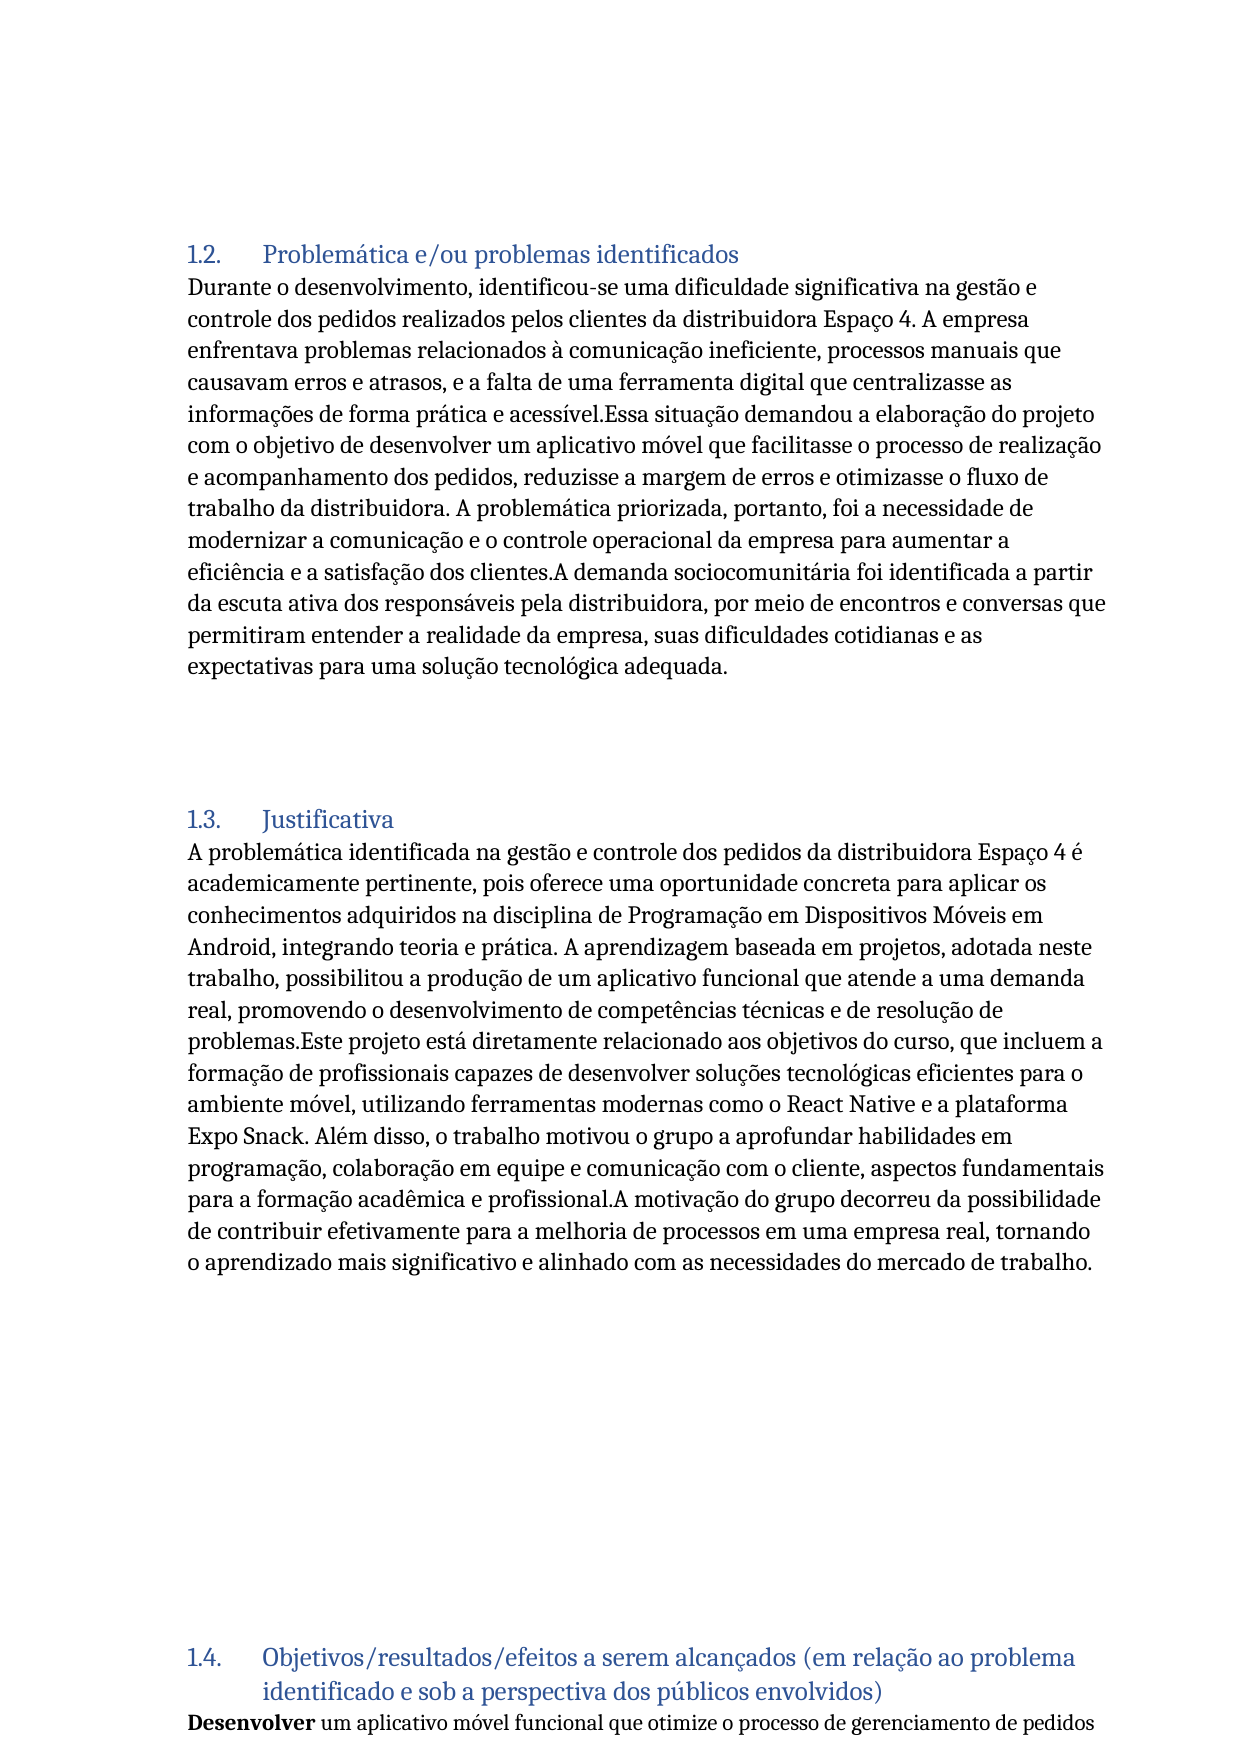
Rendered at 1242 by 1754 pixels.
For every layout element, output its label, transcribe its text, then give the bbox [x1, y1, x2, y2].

text 1.3.​ Justificativa A problemática identificada na gestão e controle dos pedidos da distribuidora Espaço 4 é academicamente pertinente, pois oferece uma oportunidade concreta para aplicar os conhecimentos adquiridos na disciplina de Programação em Dispositivos Móveis em Android, integrando teoria e prática. A aprendizagem baseada em projetos, adotada neste trabalho, possibilitou a produção de um aplicativo funcional que atende a uma demanda real, promovendo o desenvolvimento de competências técnicas e de resolução de problemas.Este projeto está diretamente relacionado aos objetivos do curso, que incluem a formação de profissionais capazes de desenvolver soluções tecnológicas eficientes para o ambiente móvel, utilizando ferramentas modernas como o React Native e a plataforma Expo Snack. Além disso, o trabalho motivou o grupo a aprofundar habilidades em programação, colaboração em equipe e comunicação com o cliente, aspectos fundamentais para a formação acadêmica e profissional.A motivação do grupo decorreu da possibilidade de contribuir efetivamente para a melhoria de processos em uma empresa real, tornando o aprendizado mais significativo e alinhado com as necessidades do mercado de trabalho. [187, 804, 1107, 1277]
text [187, 1642, 1107, 1736]
text 1.2.​ Problemática e/ou problemas identificados Durante o desenvolvimento, identificou-se uma dificuldade significativa na gestão e controle dos pedidos realizados pelos clientes da distribuidora Espaço 4. A empresa enfrentava problemas relacionados à comunicação ineficiente, processos manuais que causavam erros e atrasos, e a falta de uma ferramenta digital que centralizasse as informações de forma prática e acessível.Essa situação demandou a elaboração do projeto com o objetivo de desenvolver um aplicativo móvel que facilitasse o processo de realização e acompanhamento dos pedidos, reduzisse a margem de erros e otimizasse o fluxo de trabalho da distribuidora. A problemática priorizada, portanto, foi a necessidade de modernizar a comunicação e o controle operacional da empresa para aumentar a eficiência e a satisfação dos clientes.A demanda sociocomunitária foi identificada a partir da escuta ativa dos responsáveis pela distribuidora, por meio de encontros e conversas que permitiram entender a realidade da empresa, suas dificuldades cotidianas e as expectativas para uma solução tecnológica adequada. [187, 239, 1107, 681]
